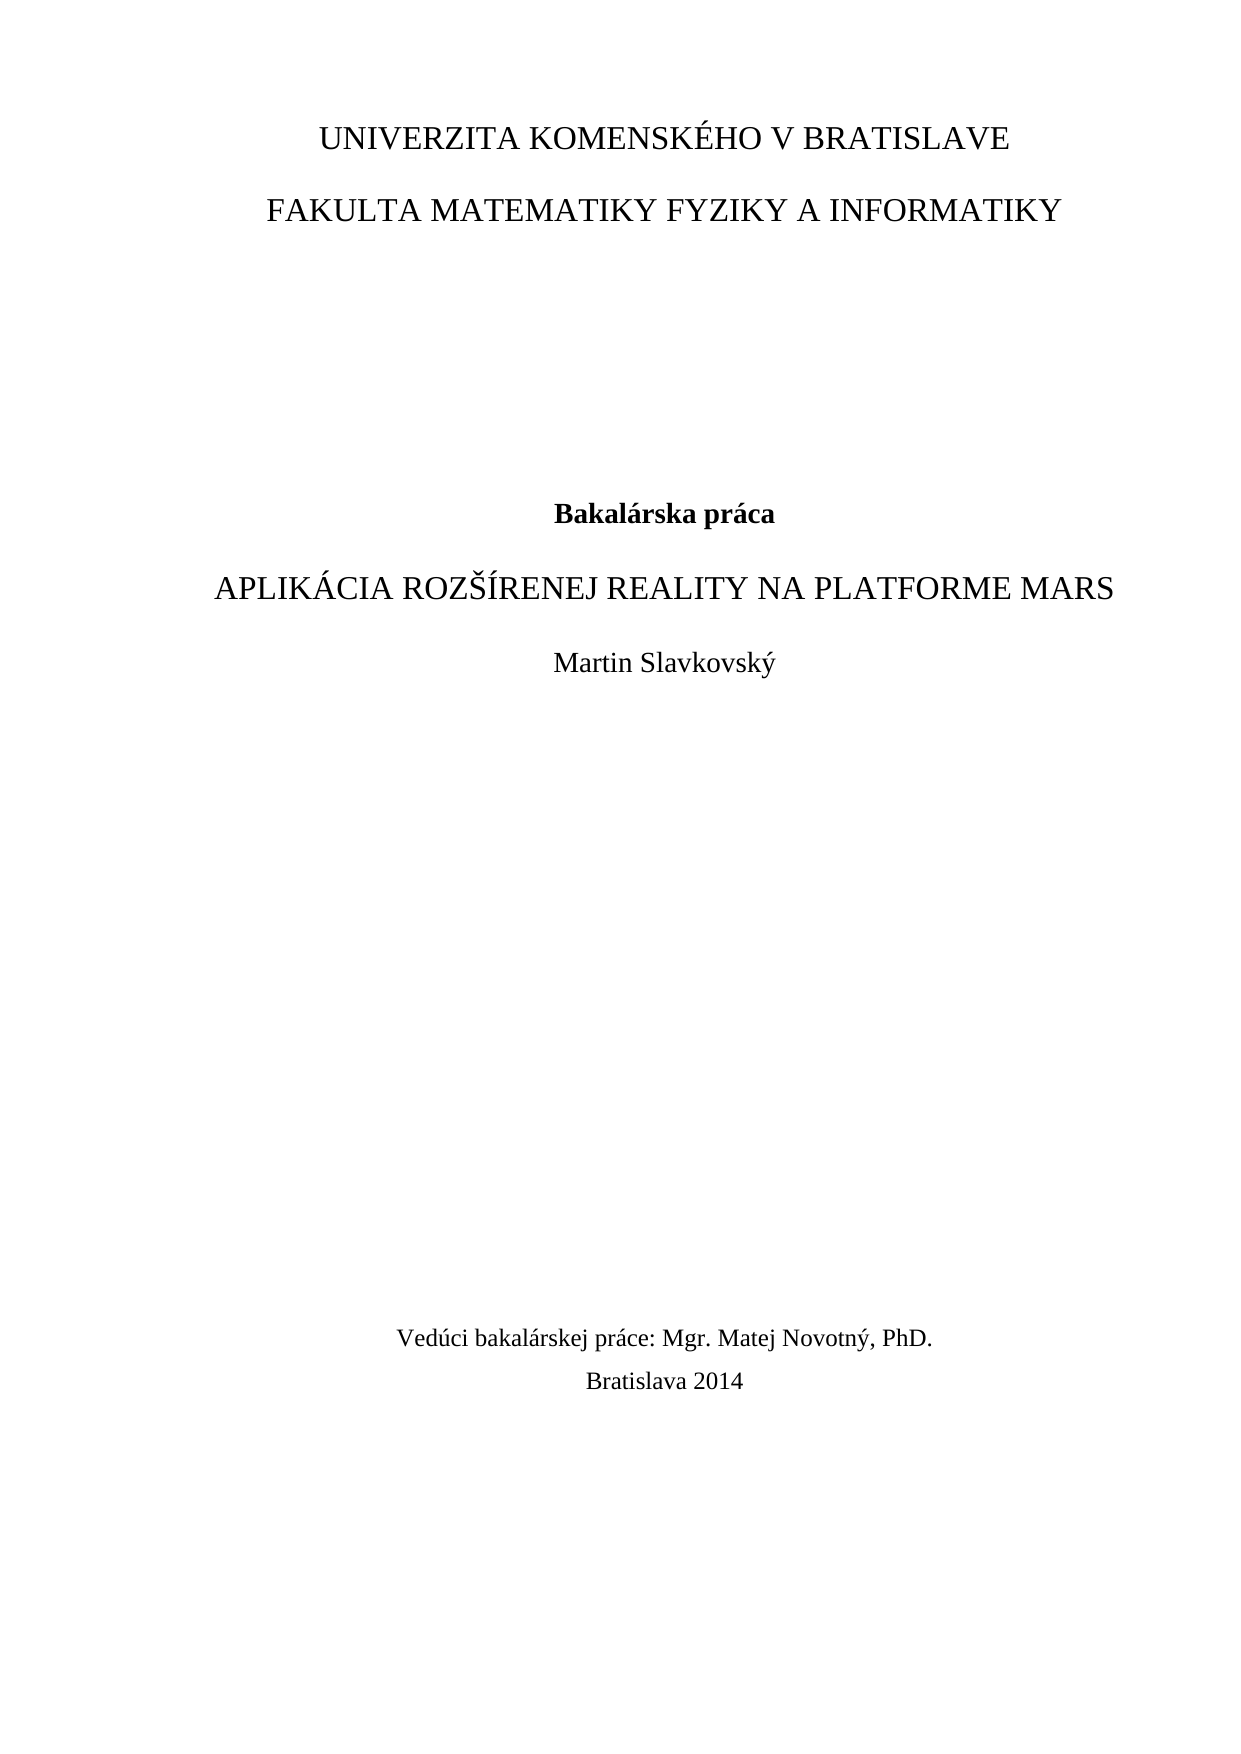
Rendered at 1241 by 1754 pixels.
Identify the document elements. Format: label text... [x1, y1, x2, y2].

text Martin Slavkovský [207, 645, 1122, 679]
text Bakalárska práca [207, 497, 1122, 530]
text Vedúci bakalárskej práce: Mgr. Matej Novotný, PhD. [207, 1323, 1122, 1352]
text FAKULTA MATEMATIKY FYZIKY A INFORMATIKY [207, 190, 1122, 228]
text APLIKÁCIA ROZŠÍRENEJ REALITY NA PLATFORME MARS [207, 568, 1122, 607]
text Bratislava 2014 [207, 1366, 1122, 1395]
text UNIVERZITA KOMENSKÉHO V BRATISLAVE [207, 118, 1122, 156]
